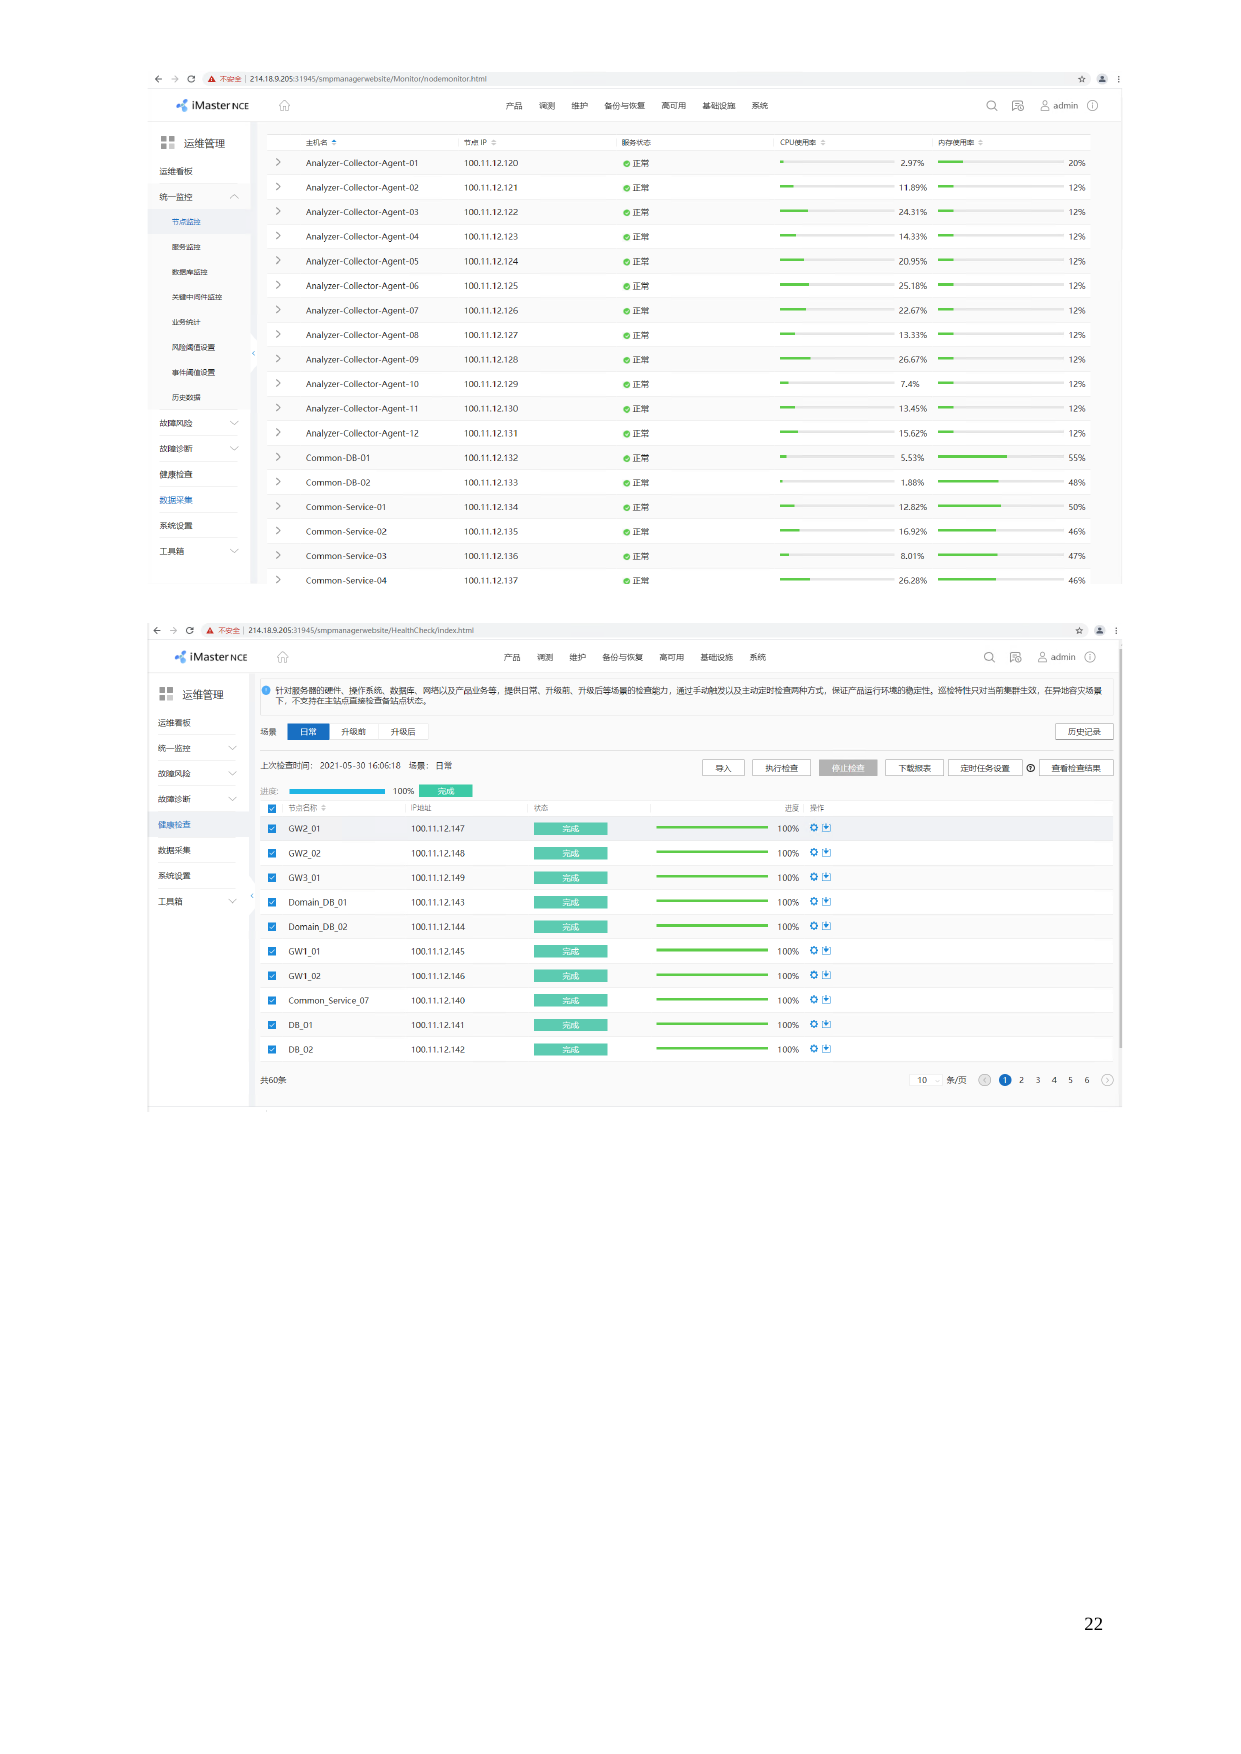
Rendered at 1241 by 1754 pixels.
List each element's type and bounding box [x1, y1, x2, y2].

picture [147, 623, 1123, 1112]
picture [147, 71, 1123, 584]
